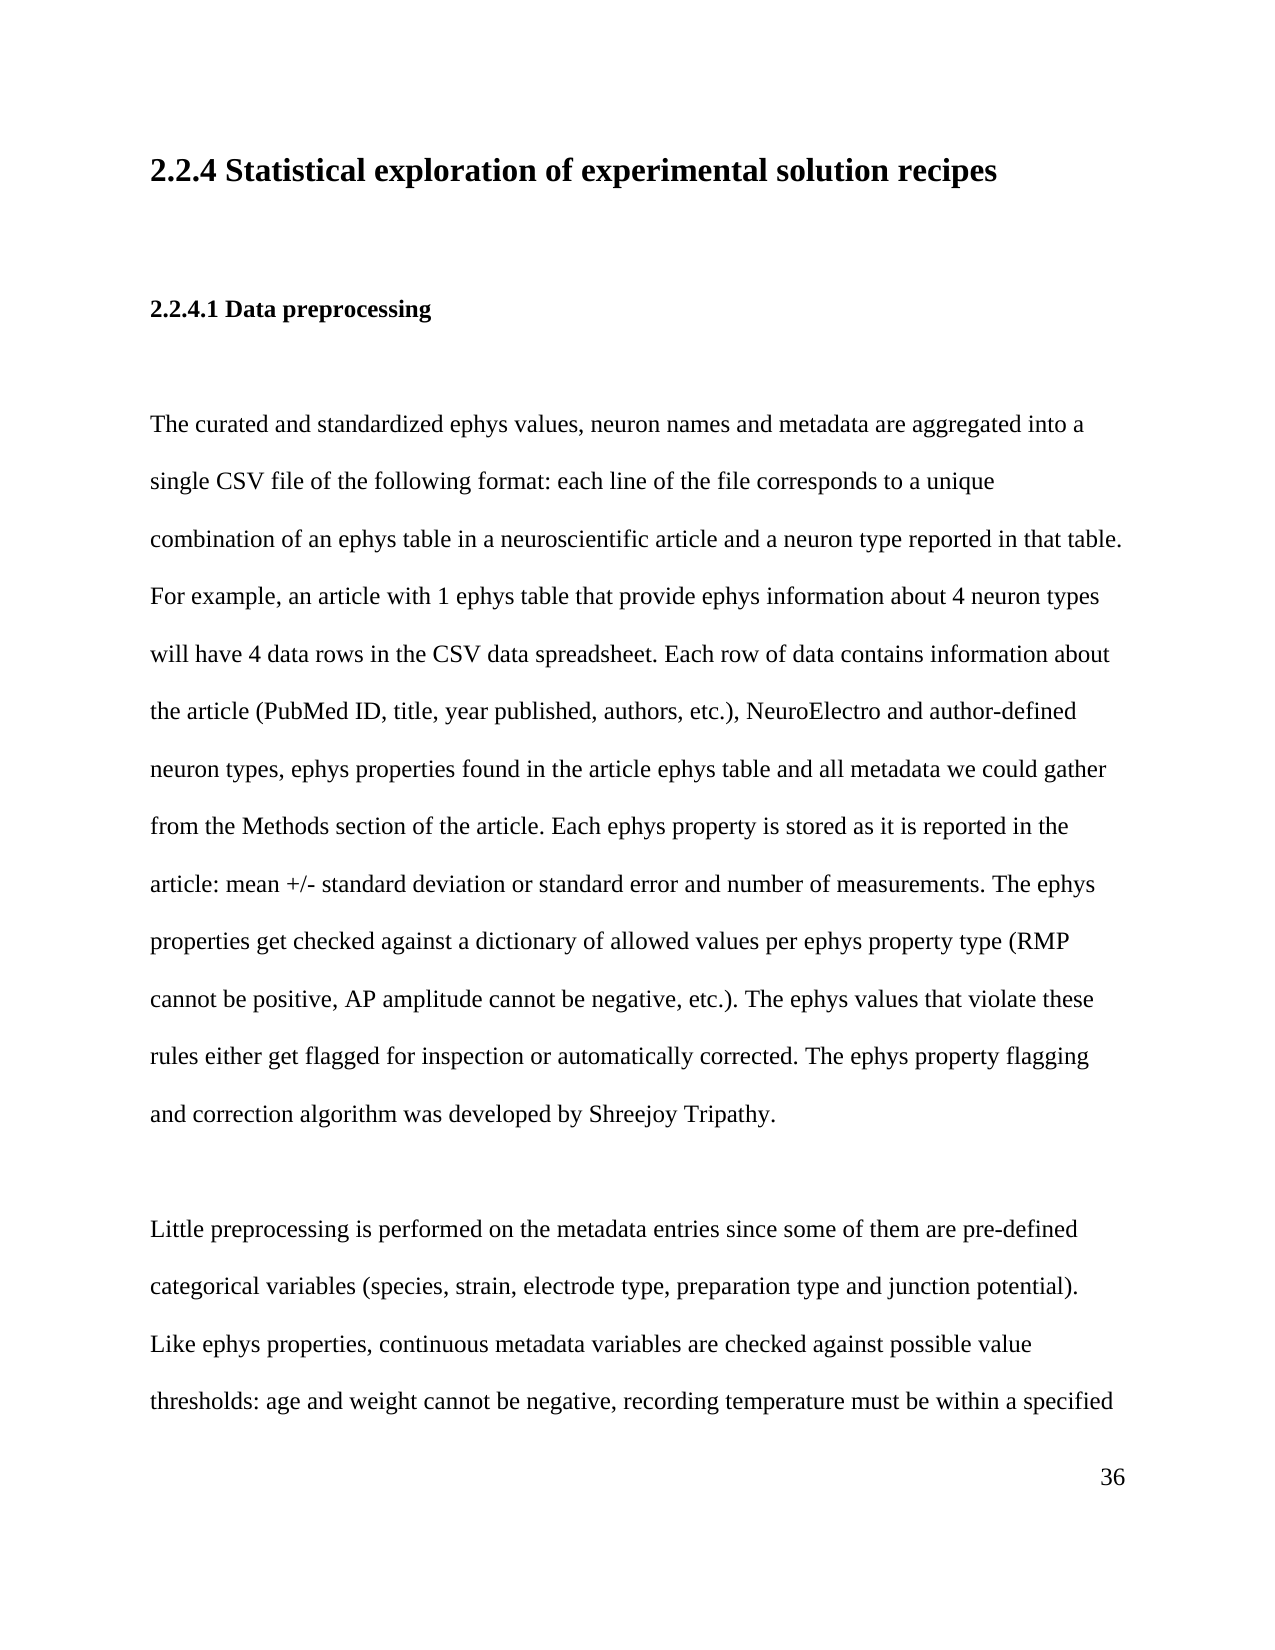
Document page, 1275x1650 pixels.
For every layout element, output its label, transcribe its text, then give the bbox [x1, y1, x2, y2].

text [150, 1214, 1125, 1415]
subtitle Statistical exploration of experimental solution recipes [150, 150, 1125, 188]
text The curated and standardized ephys values, neuron names and metadata are aggregated into a single CSV file of the following format: each line of the file corresponds to a unique combination of an ephys table in a neuroscientific article and a neuron type reported in that table. For example, an article with 1 ephys table that provide ephys information about 4 neuron types will have 4 data rows in the CSV data spreadsheet. Each row of data contains information about the article (PubMed ID, title, year published, authors, etc.), NeuroElectro and author-defined neuron types, ephys properties found in the article ephys table and all metadata we could gather from the Methods section of the article. Each ephys property is stored as it is reported in the article: mean +/- standard deviation or standard error and number of measurements. The ephys properties get checked against a dictionary of allowed values per ephys property type (RMP cannot be positive, AP amplitude cannot be negative, etc.). The ephys values that violate these rules either get flagged for inspection or automatically corrected. The ephys property flagging and correction algorithm was developed by Shreejoy Tripathy. [150, 409, 1125, 1127]
subtitle Data preprocessing [150, 294, 1125, 322]
